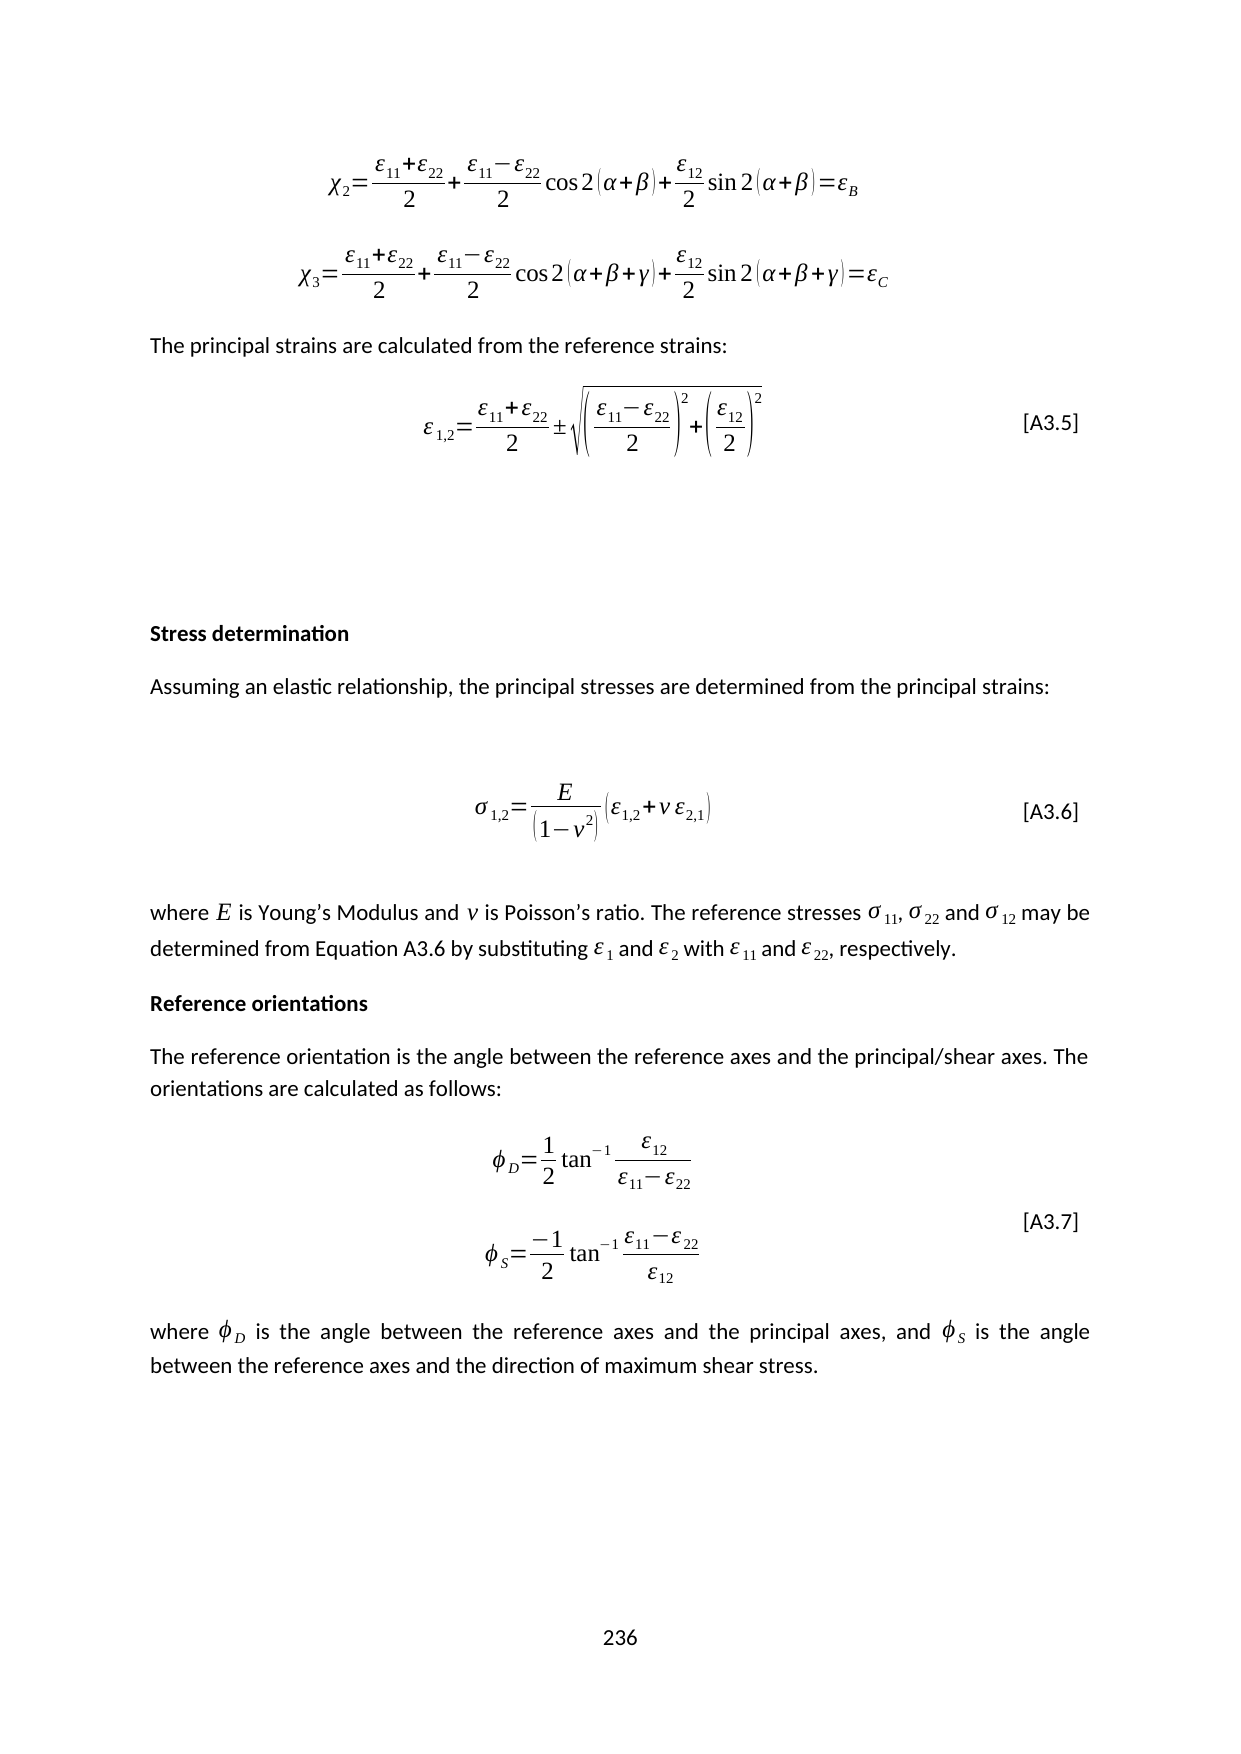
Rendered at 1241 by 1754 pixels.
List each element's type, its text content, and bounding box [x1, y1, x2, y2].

text The reference orientation is the angle between the reference axes and the principal/shear axes. The orientations are calculated as follows: [150, 1042, 1090, 1102]
text Stress determination [150, 619, 1090, 647]
text Reference orientations [150, 989, 1090, 1017]
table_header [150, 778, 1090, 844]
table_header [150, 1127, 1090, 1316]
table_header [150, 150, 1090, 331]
text Assuming an elastic relationship, the principal stresses are determined from the principal strains: [150, 672, 1090, 700]
text where is Young’s Modulus and is Poisson’s ratio. The reference stresses , and may be determined from Equation A3.6 by substituting and with and , respectively. [150, 897, 1090, 964]
text where is the angle between the reference axes and the principal axes, and is the angle between the reference axes and the direction of maximum shear stress. [150, 1316, 1090, 1379]
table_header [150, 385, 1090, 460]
text The principal strains are calculated from the reference strains: [150, 331, 1090, 359]
